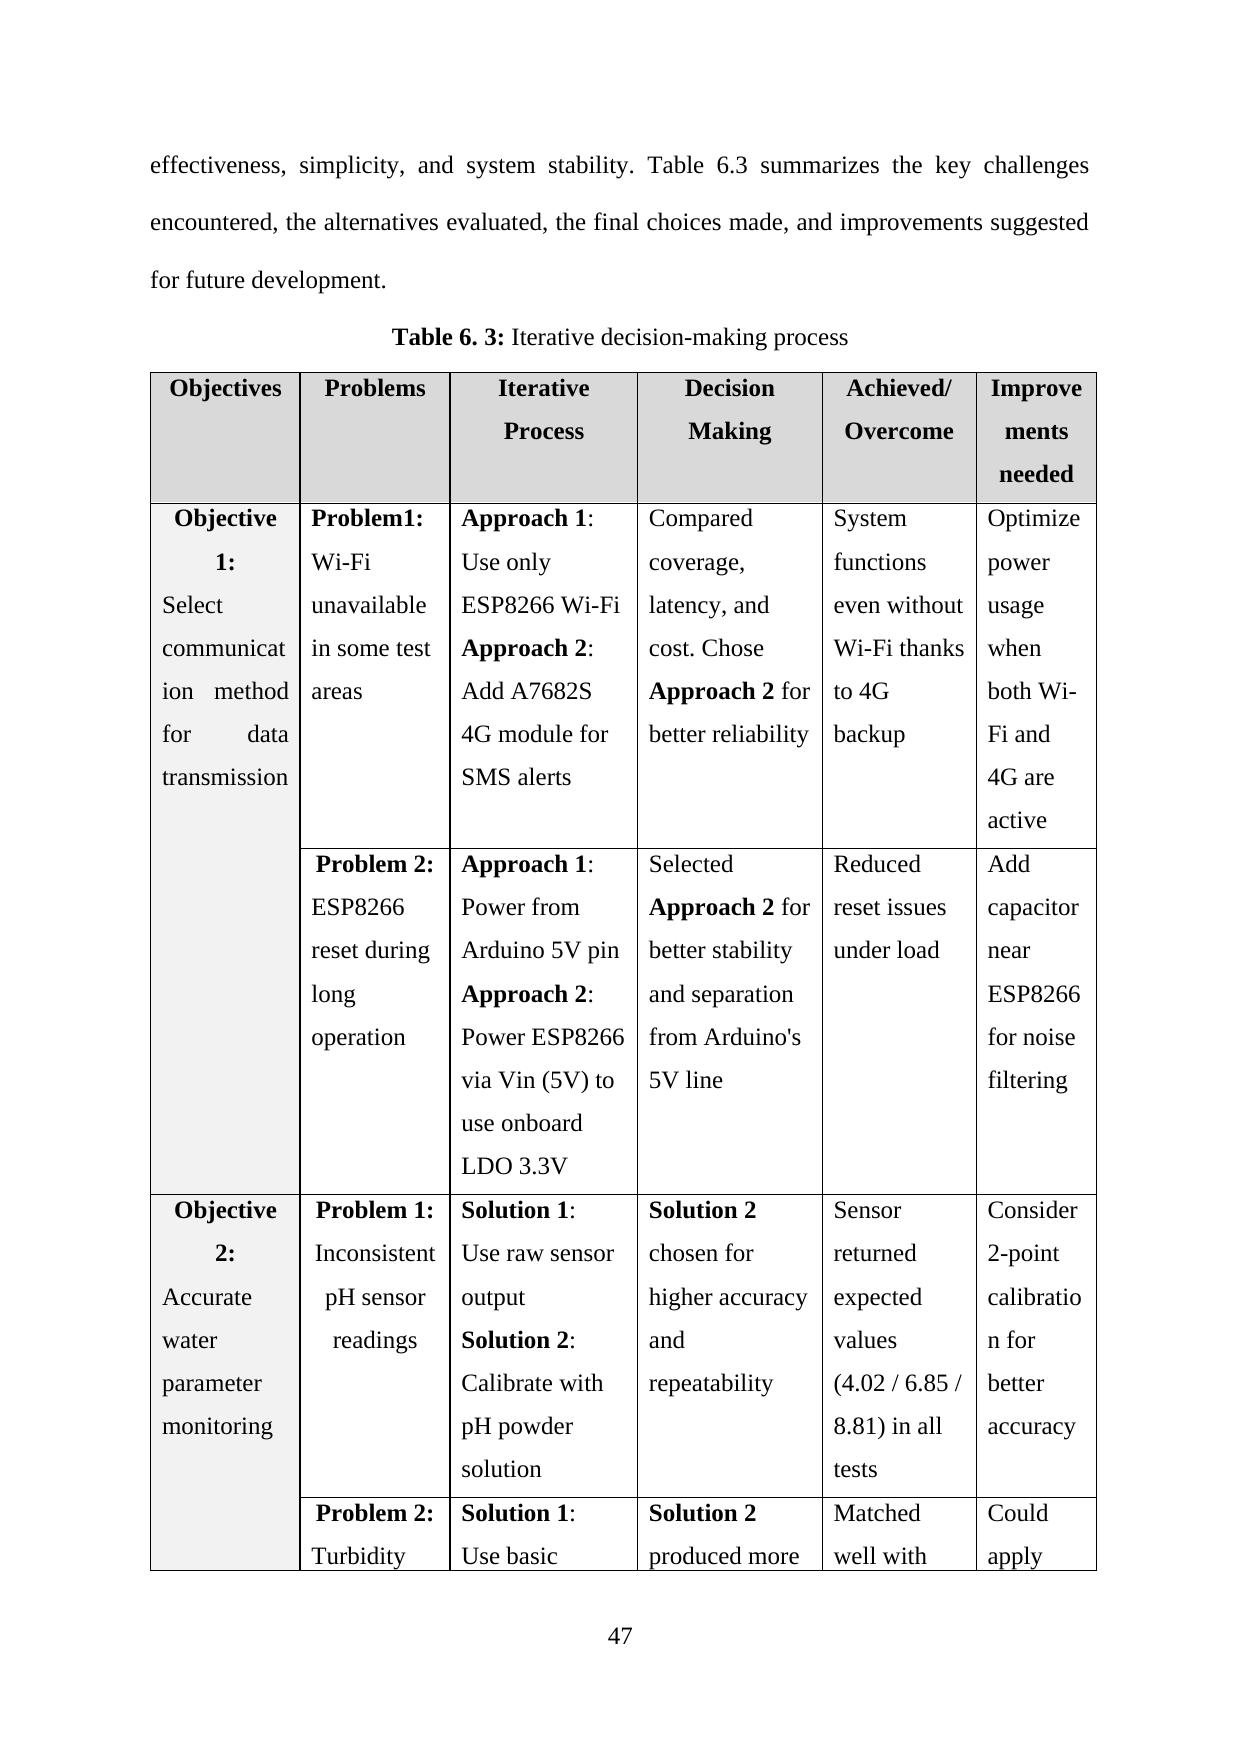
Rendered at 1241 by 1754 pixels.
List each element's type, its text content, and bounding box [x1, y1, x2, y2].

table_cell Objective 2: Accurate water parameter monitoring [151, 1195, 299, 1570]
text Table 6. 3: Iterative decision-making process [150, 322, 1090, 351]
table_header Objectives [151, 373, 299, 502]
table_cell System functions even without Wi-Fi thanks to 4G backup [823, 504, 976, 848]
table_cell Problem1: Wi-Fi unavailable in some test areas [301, 504, 449, 848]
table_cell Selected Approach 2 for better stability and separation from Arduino's 5V line [638, 849, 822, 1194]
table_cell Solution 1: Use raw sensor output Solution 2: Calibrate with pH powder solution [451, 1195, 637, 1497]
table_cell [451, 1498, 637, 1570]
table_cell Sensor returned expected values (4.02 / 6.85 / 8.81) in all tests [823, 1195, 976, 1497]
table_cell Approach 1: Power from Arduino 5V pin Approach 2: Power ESP8266 via Vin (5V) to use onboard LDO 3.3V [451, 849, 637, 1194]
table_cell Add capacitor near ESP8266 for noise filtering [977, 849, 1096, 1194]
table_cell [823, 1498, 976, 1570]
table_header Problems [301, 373, 449, 502]
table_header Improvements needed [977, 373, 1096, 502]
table_header Achieved/ Overcome [823, 373, 976, 502]
table_cell Approach 1: Use only ESP8266 Wi-Fi Approach 2: Add A7682S 4G module for SMS alerts [451, 504, 637, 848]
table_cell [977, 1498, 1096, 1570]
table_cell Solution 2 chosen for higher accuracy and repeatability [638, 1195, 822, 1497]
table_cell Problem 1: Inconsistent pH sensor readings [301, 1195, 449, 1497]
table_cell Objective 1: Select communication method for data transmission [151, 504, 299, 1194]
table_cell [638, 1498, 822, 1570]
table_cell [301, 1498, 449, 1570]
table_header Decision Making [638, 373, 822, 502]
table_cell Problem 2: ESP8266 reset during long operation [301, 849, 449, 1194]
table_cell Consider 2-point calibration for better accuracy [977, 1195, 1096, 1497]
table_header Iterative Process [451, 373, 637, 502]
table_cell Compared coverage, latency, and cost. Chose Approach 2 for better reliability [638, 504, 822, 848]
table_cell Optimize power usage when both Wi-Fi and 4G are active [977, 504, 1096, 848]
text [150, 150, 1090, 294]
table_cell Reduced reset issues under load [823, 849, 976, 1194]
